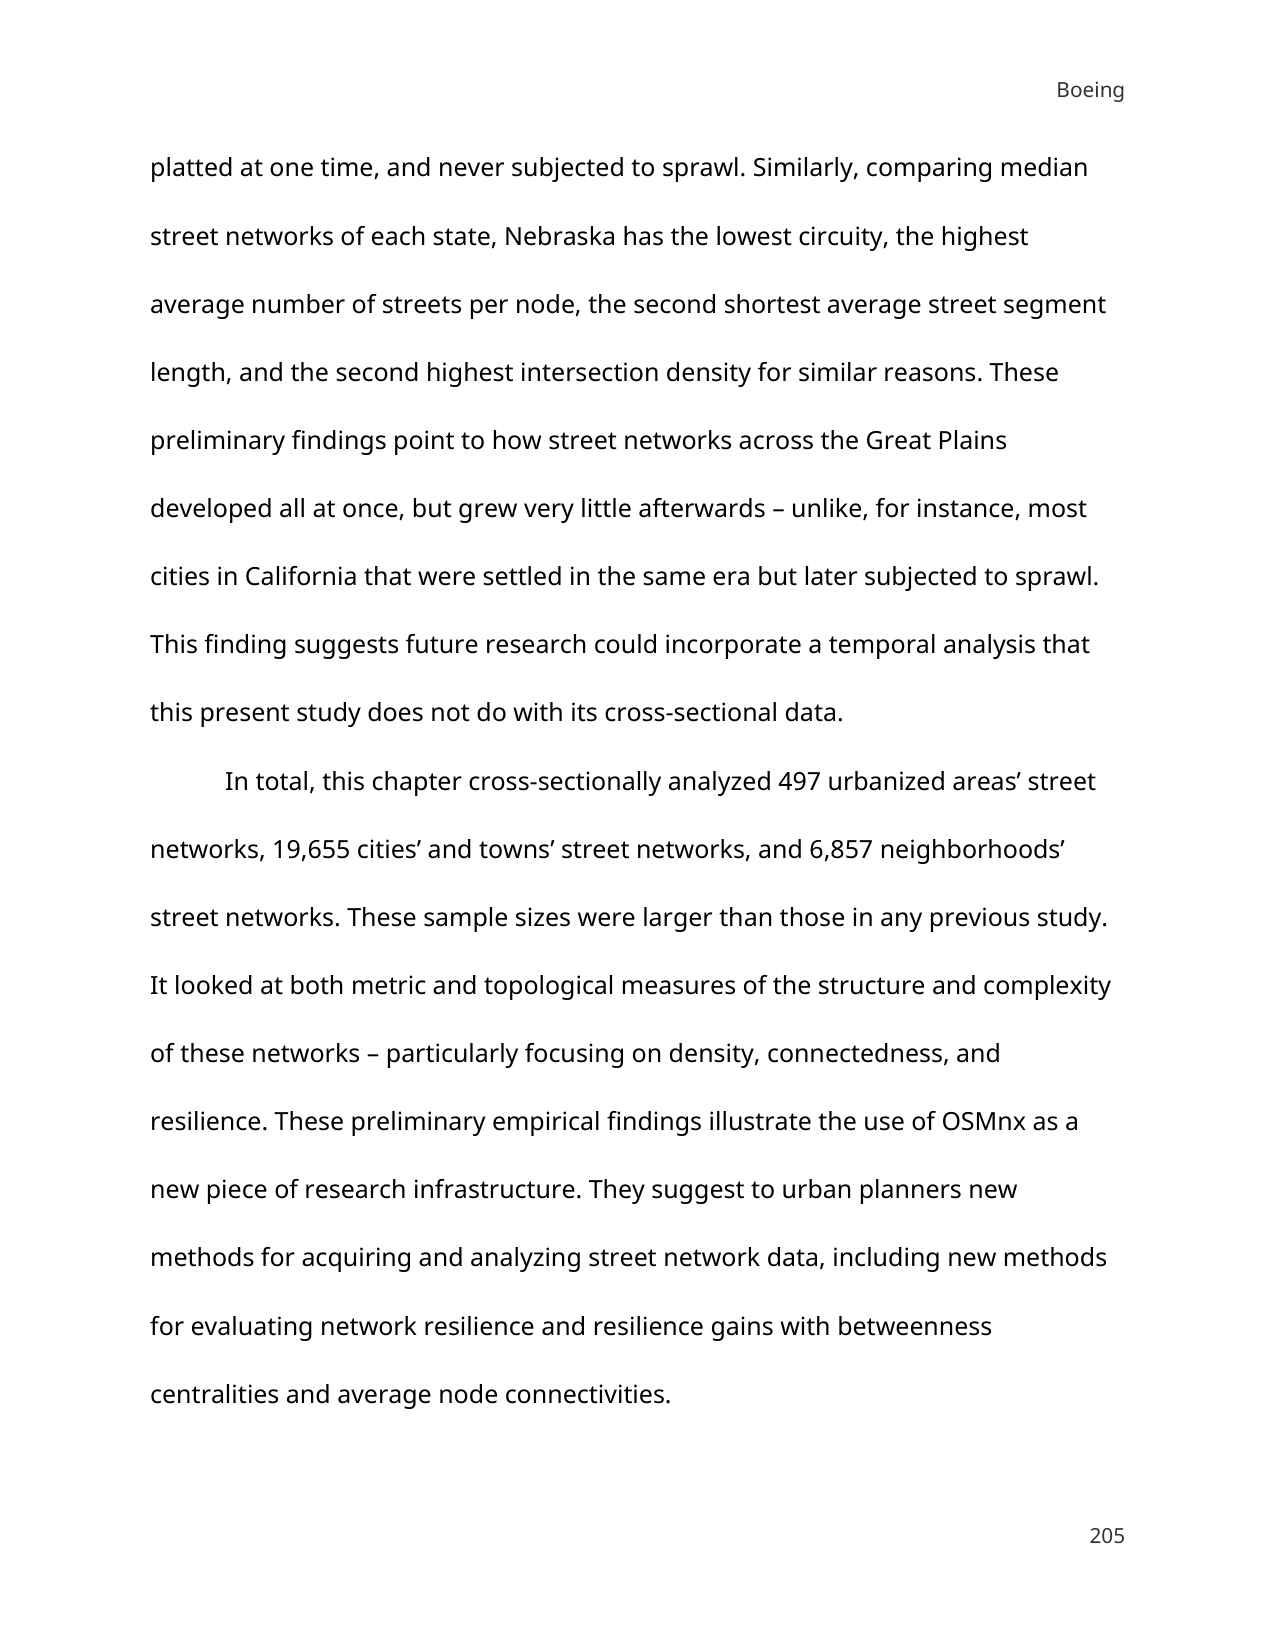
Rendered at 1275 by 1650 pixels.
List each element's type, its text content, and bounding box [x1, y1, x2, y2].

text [150, 150, 1125, 729]
text In total, this chapter cross-sectionally analyzed 497 urbanized areas’ street networks, 19,655 cities’ and towns’ street networks, and 6,857 neighborhoods’ street networks. These sample sizes were larger than those in any previous study. It looked at both metric and topological measures of the structure and complexity of these networks – particularly focusing on density, connectedness, and resilience. These preliminary empirical findings illustrate the use of OSMnx as a new piece of research infrastructure. They suggest to urban planners new methods for acquiring and analyzing street network data, including new methods for evaluating network resilience and resilience gains with betweenness centralities and average node connectivities. [150, 763, 1125, 1410]
